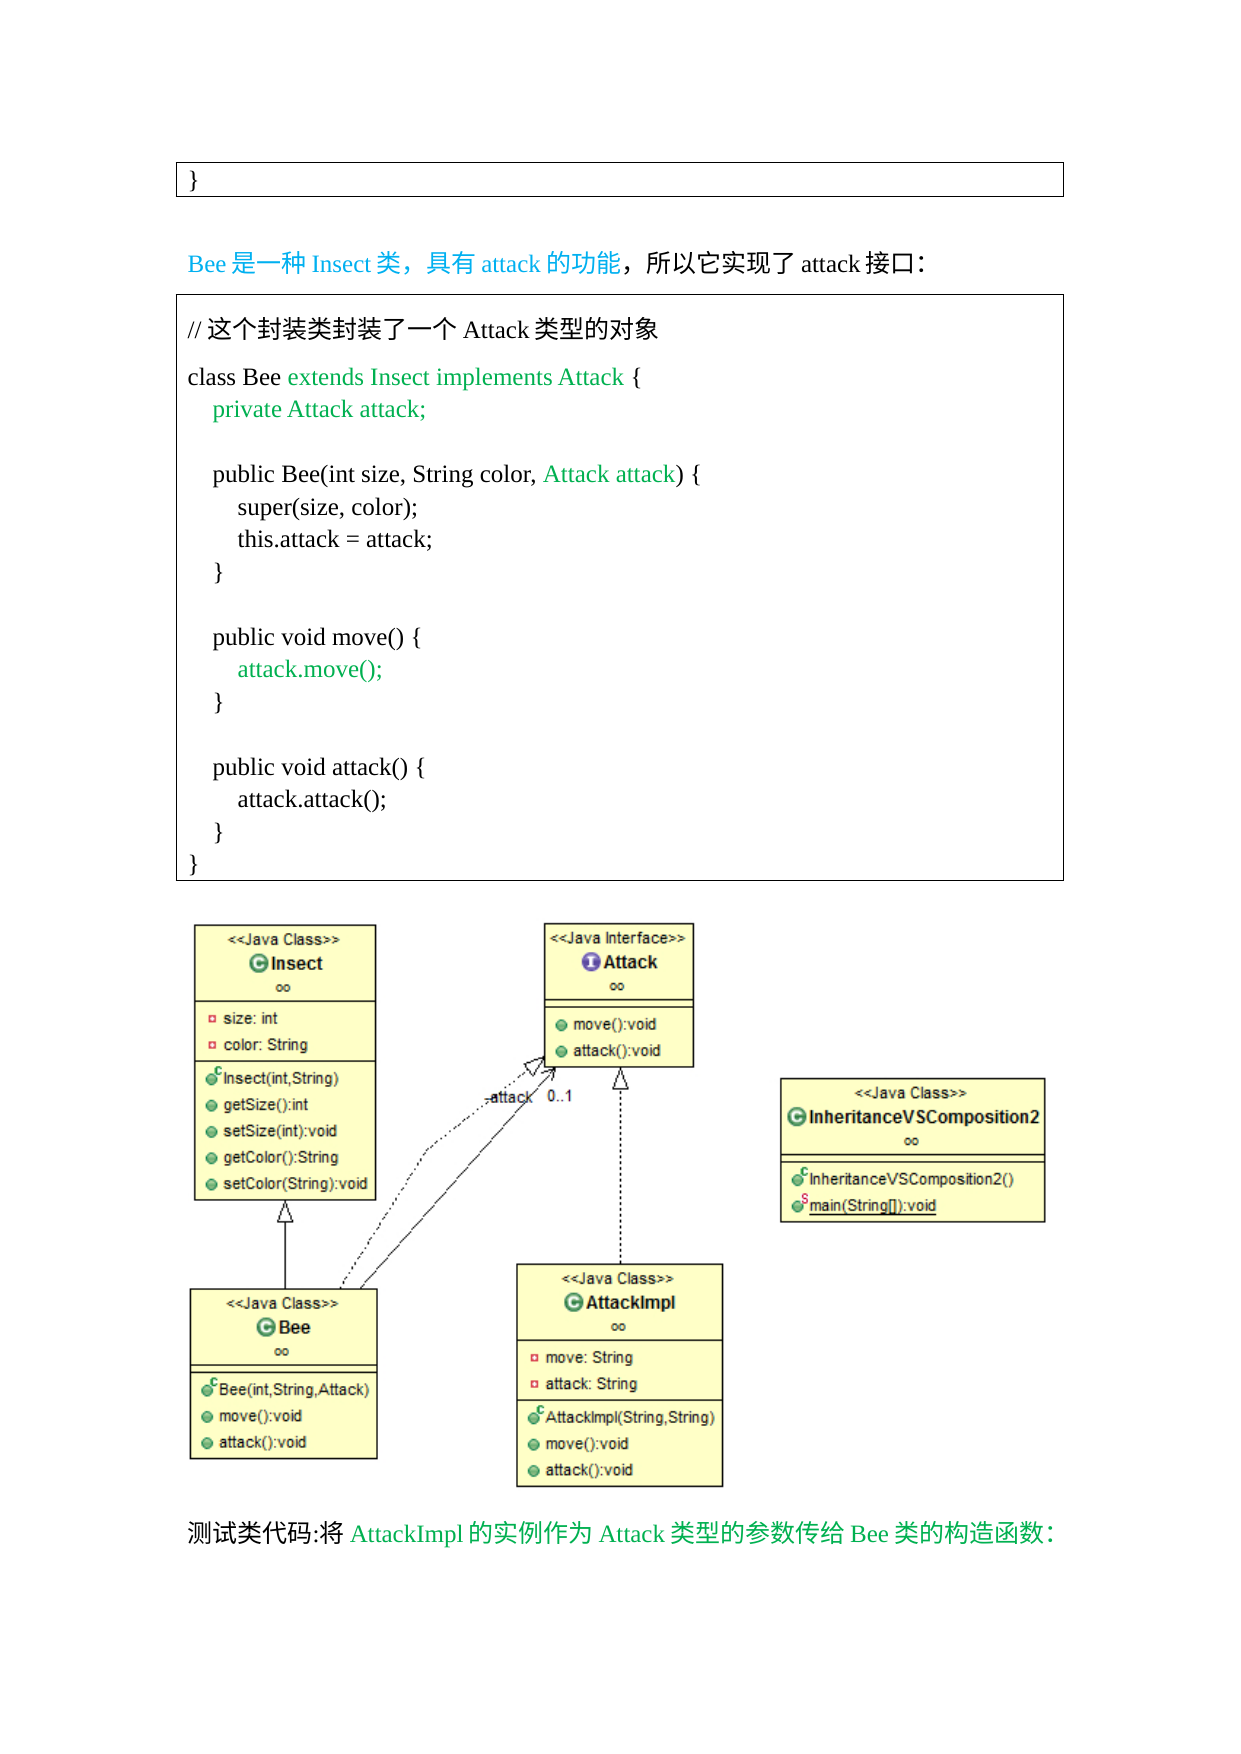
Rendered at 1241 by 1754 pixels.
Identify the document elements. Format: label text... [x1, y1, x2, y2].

text Bee是一种Insect类，具有attack的功能，所以它实现了attack接口： [187, 229, 1053, 294]
picture [187, 914, 1053, 1499]
text 测试类代码:将AttackImpl的实例作为Attack类型的参数传给Bee类的构造函数： [187, 1499, 1053, 1564]
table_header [177, 163, 1063, 196]
table_header // 这个封装类封装了一个Attack类型的对象 class Bee extends Insect implements Attack { private Attack attack; public Bee(int size, String color, Attack attack) { super(size, color); this.attack = attack; } public void move() { attack.move(); } public void attack() { attack.attack(); } } [177, 295, 1063, 880]
